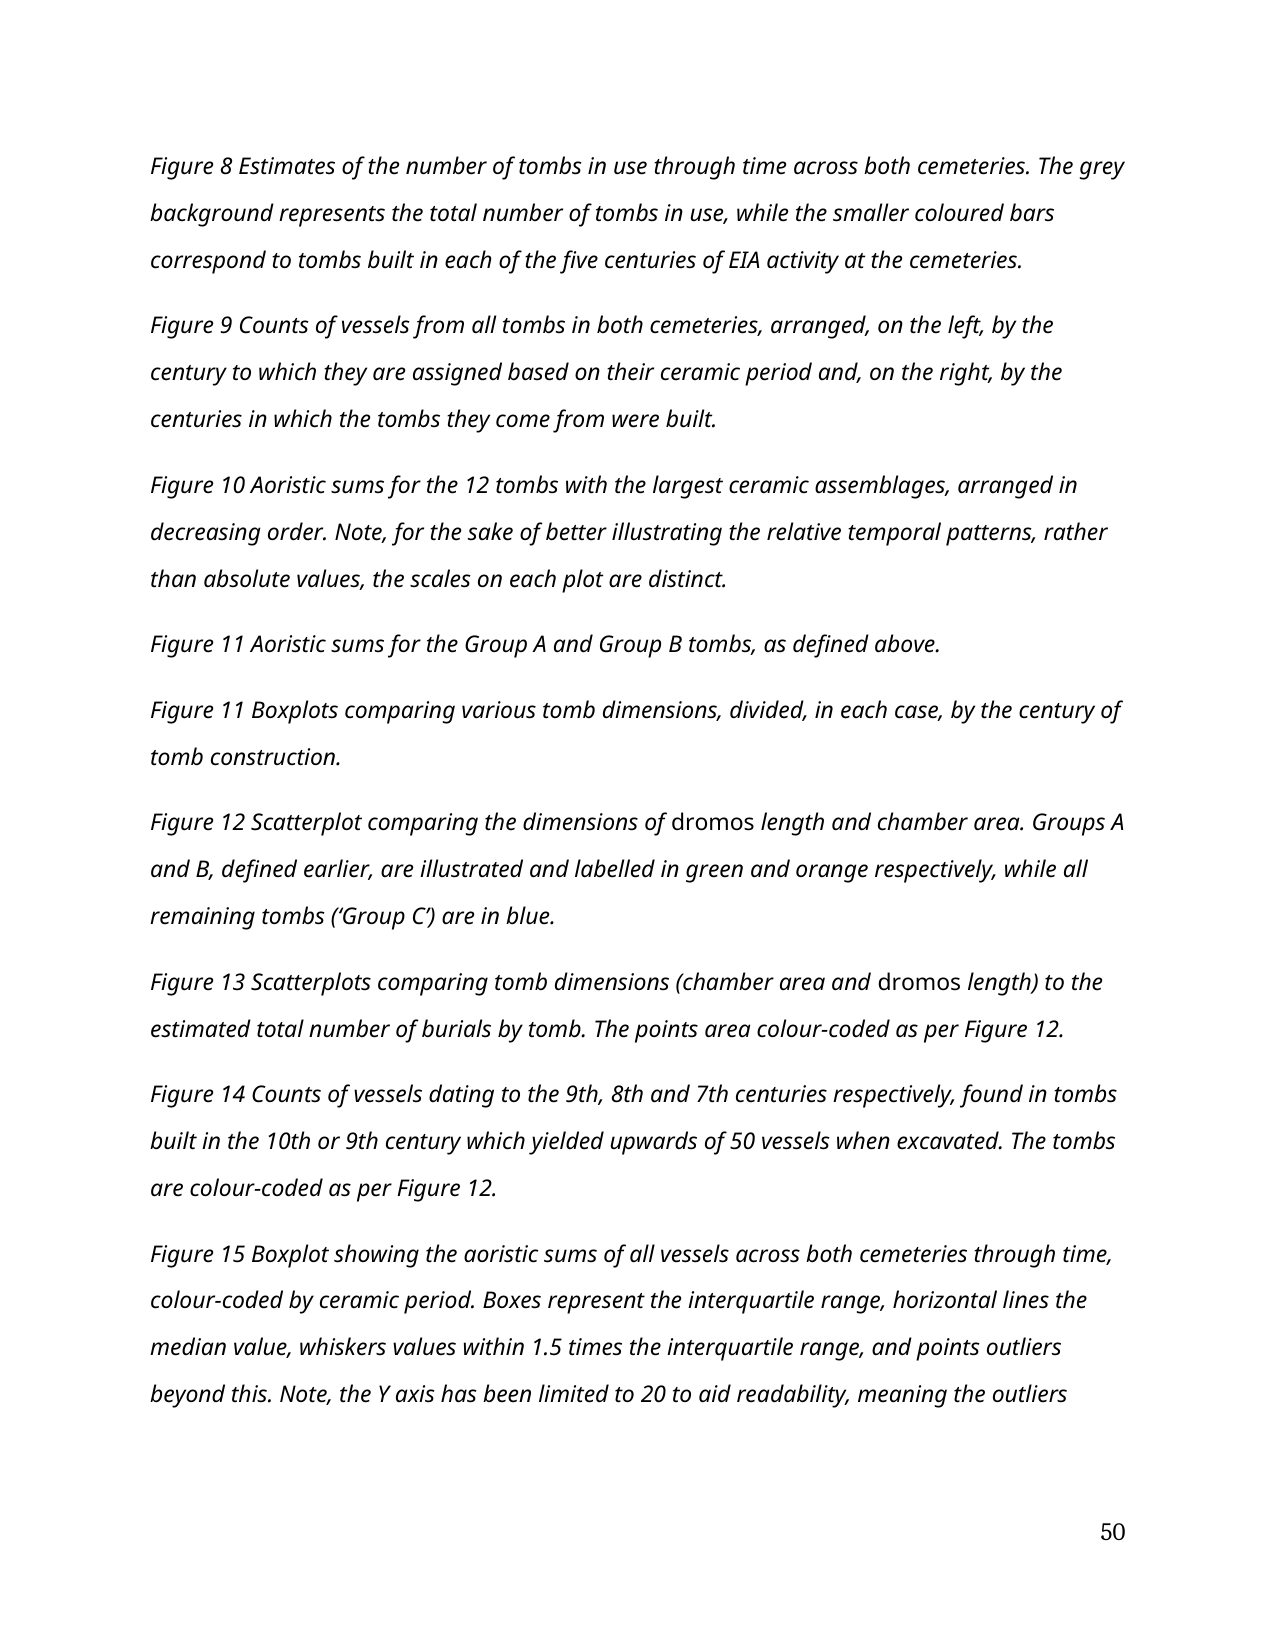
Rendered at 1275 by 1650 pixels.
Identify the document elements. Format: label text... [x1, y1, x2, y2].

text Figure 11 Boxplots comparing various tomb dimensions, divided, in each case, by the century of tomb construction. [150, 694, 1125, 772]
text Figure 9 Counts of vessels from all tombs in both cemeteries, arranged, on the left, by the century to which they are assigned based on their ceramic period and, on the right, by the centuries in which the tombs they come from were built. [150, 309, 1125, 434]
text Figure 13 Scatterplots comparing tomb dimensions (chamber area and dromos length) to the estimated total number of burials by tomb. The points area colour-coded as per Figure 12. [150, 966, 1125, 1044]
text Figure 8 Estimates of the number of tombs in use through time across both cemeteries. The grey background represents the total number of tombs in use, while the smaller coloured bars correspond to tombs built in each of the five centuries of EIA activity at the cemeteries. [150, 150, 1125, 275]
text Figure 10 Aoristic sums for the 12 tombs with the largest ceramic assemblages, arranged in decreasing order. Note, for the sake of better illustrating the relative temporal patterns, rather than absolute values, the scales on each plot are distinct. [150, 469, 1125, 594]
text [150, 1237, 1125, 1409]
text Figure 12 Scatterplot comparing the dimensions of dromos length and chamber area. Groups A and B, defined earlier, are illustrated and labelled in green and orange respectively, while all remaining tombs (‘Group C’) are in blue. [150, 806, 1125, 931]
text Figure 14 Counts of vessels dating to the 9th, 8th and 7th centuries respectively, found in tombs built in the 10th or 9th century which yielded upwards of 50 vessels when excavated. The tombs are colour-coded as per Figure 12. [150, 1078, 1125, 1203]
text Figure 11 Aoristic sums for the Group A and Group B tombs, as defined above. [150, 628, 1125, 659]
